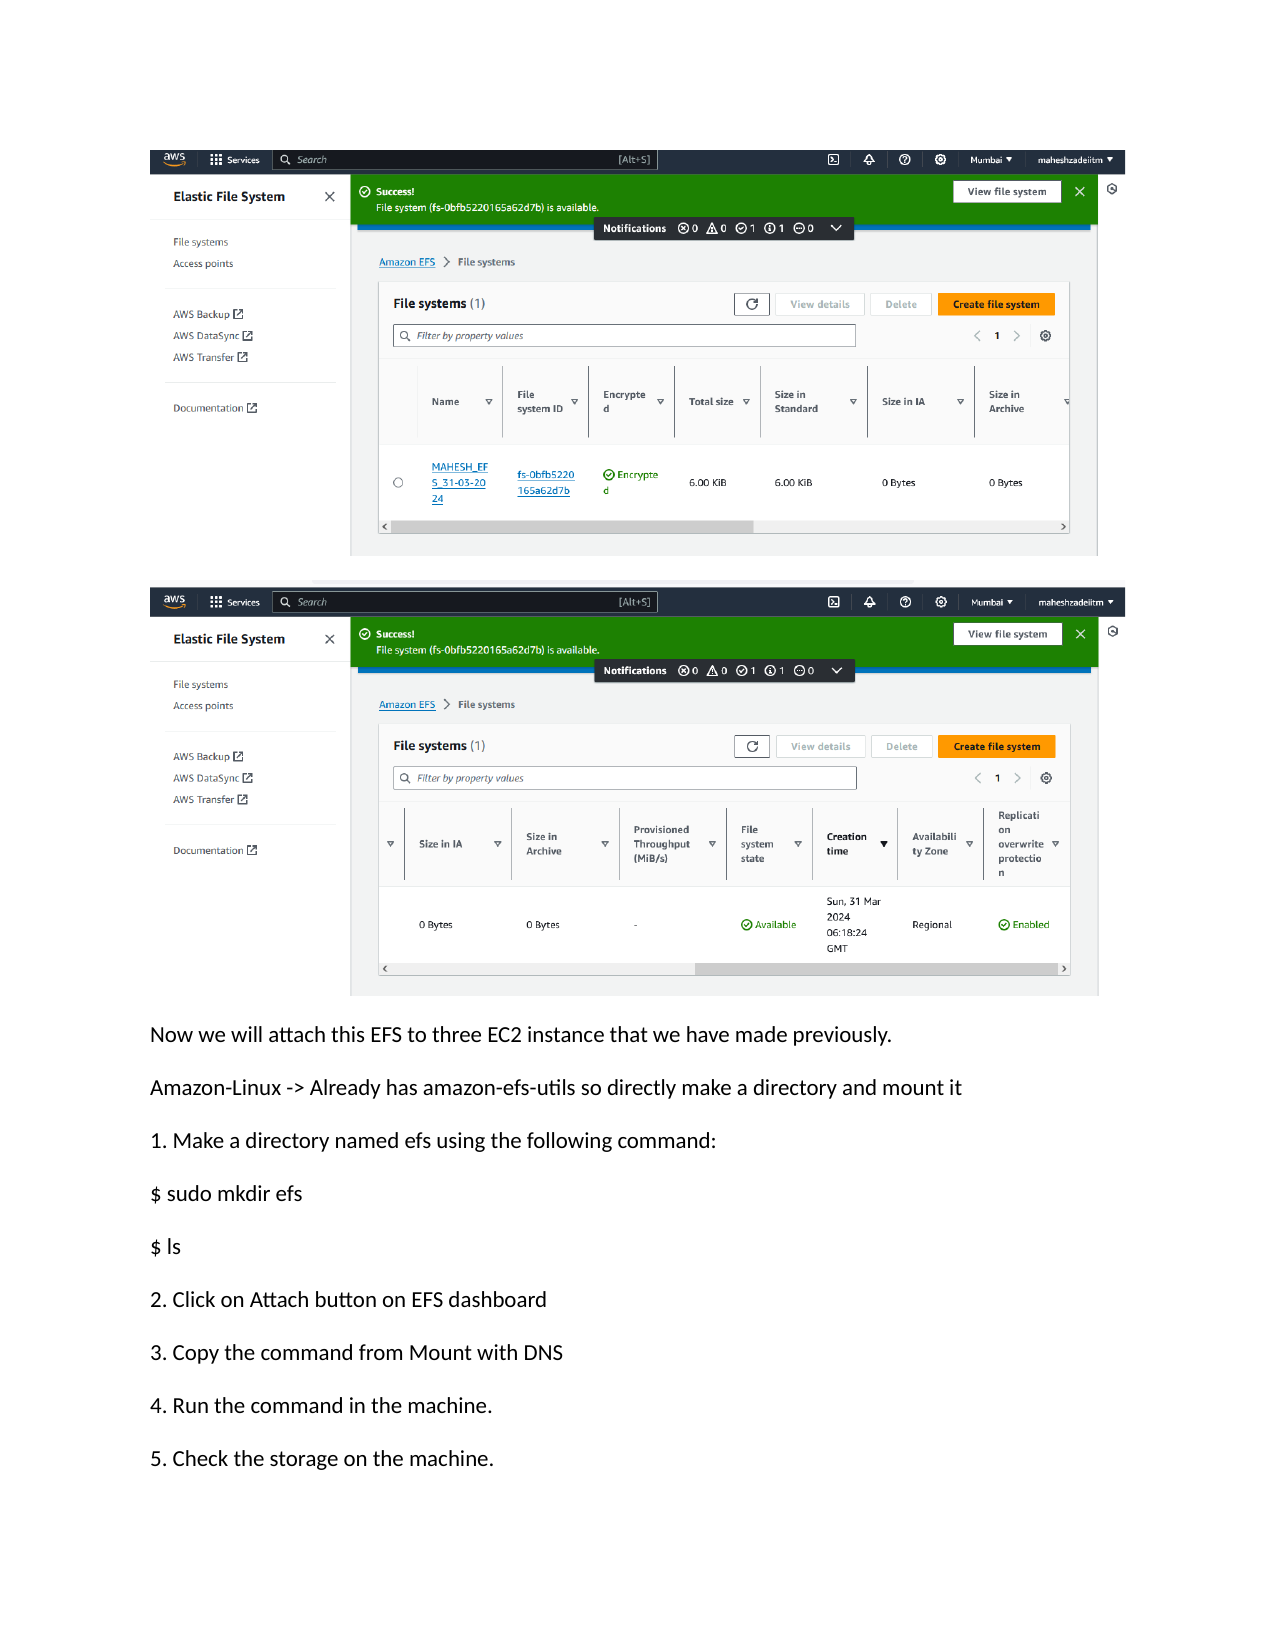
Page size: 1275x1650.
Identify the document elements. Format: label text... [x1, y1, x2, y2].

picture [150, 580, 1125, 996]
text 5. Check the storage on the machine. [150, 1444, 1125, 1473]
text 1. Make a directory named efs using the following command: [150, 1126, 1125, 1154]
text $ sudo mkdir efs [150, 1179, 1125, 1207]
text $ ls [150, 1232, 1125, 1261]
text Amazon-Linux -> Already has amazon-efs-utils so directly make a directory and mount it [150, 1073, 1125, 1101]
text Now we will attach this EFS to three EC2 instance that we have made previously. [150, 1020, 1125, 1048]
text 3. Copy the command from Mount with DNS [150, 1338, 1125, 1367]
text 2. Click on Attach button on EFS dashboard [150, 1286, 1125, 1313]
text 4. Run the command in the machine. [150, 1392, 1125, 1419]
picture [150, 150, 1125, 556]
